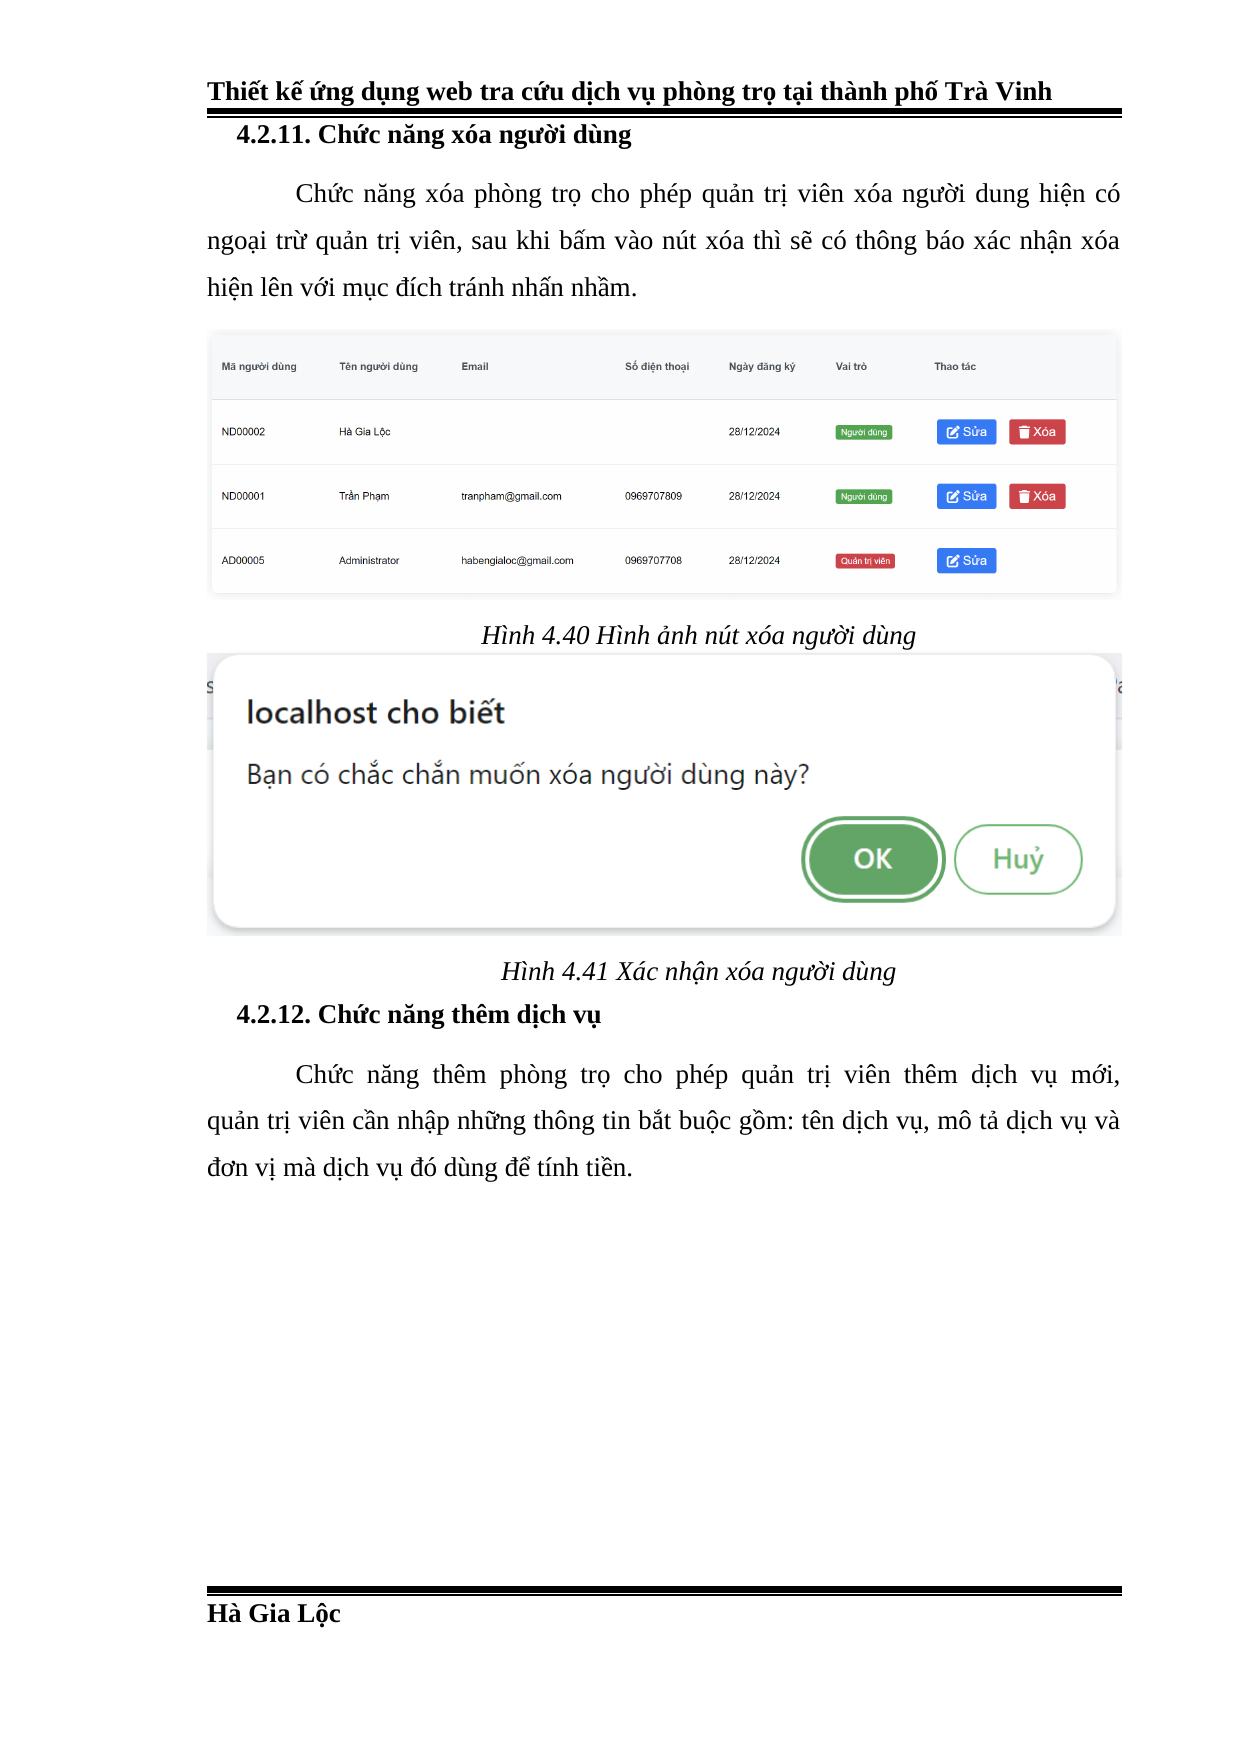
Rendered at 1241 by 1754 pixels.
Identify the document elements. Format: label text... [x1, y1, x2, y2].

text Chức năng xóa phòng trọ cho phép quản trị viên xóa người dung hiện có ngoại trừ quản trị viên, sau khi bấm vào nút xóa thì sẽ có thông báo xác nhận xóa hiện lên với mục đích tránh nhấn nhầm. [207, 177, 1122, 302]
picture [206, 650, 1123, 936]
subtitle Chức năng thêm dịch vụ [222, 999, 1122, 1030]
subtitle Chức năng xóa người dùng [222, 118, 1122, 149]
picture [206, 329, 1123, 600]
text Chức năng thêm phòng trọ cho phép quản trị viên thêm dịch vụ mới, quản trị viên cần nhập những thông tin bắt buộc gồm: tên dịch vụ, mô tả dịch vụ và đơn vị mà dịch vụ đó dùng để tính tiền. [207, 1058, 1122, 1182]
